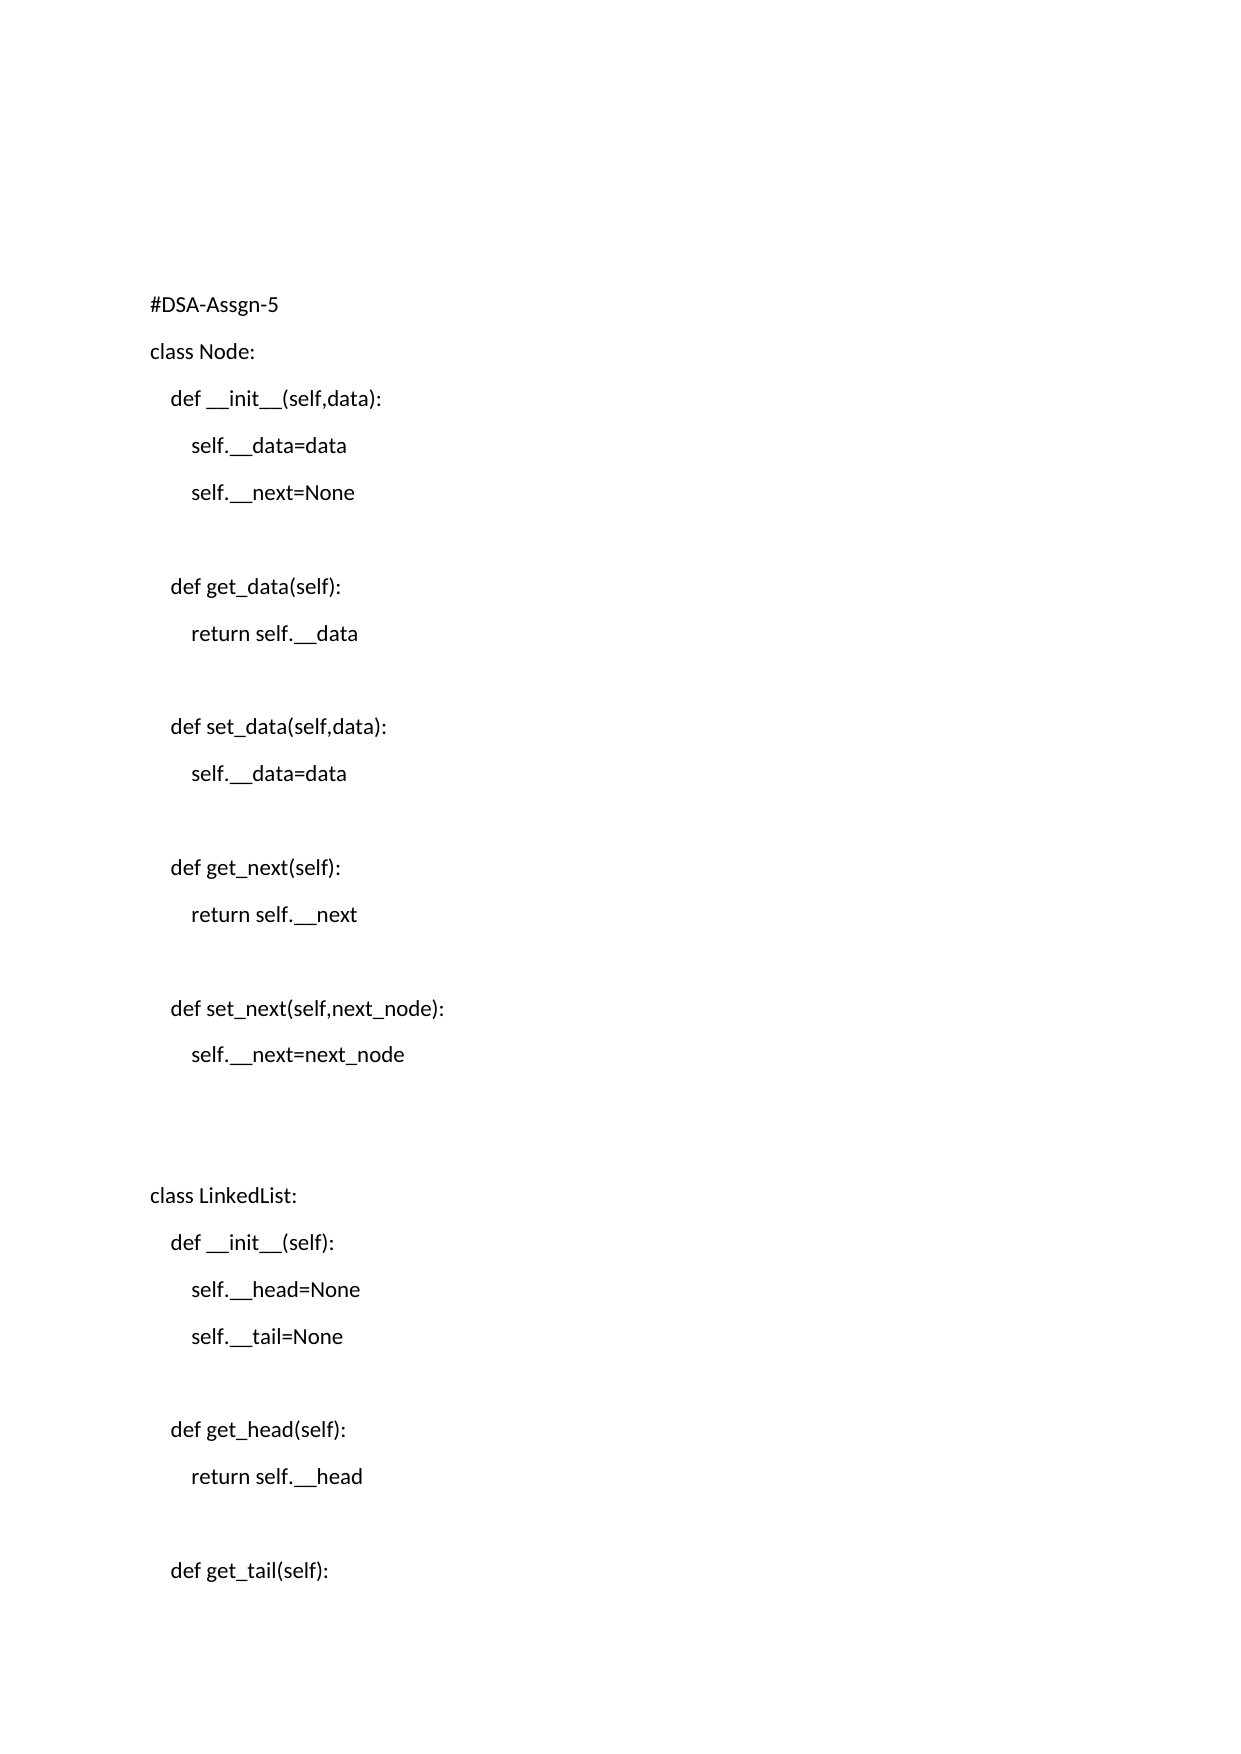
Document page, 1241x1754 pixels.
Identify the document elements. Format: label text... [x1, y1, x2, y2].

text self.__data=data [150, 431, 1090, 459]
text def __init__(self): [150, 1228, 1090, 1256]
text def get_tail(self): [150, 1556, 1090, 1584]
text self.__tail=None [150, 1322, 1090, 1350]
text def set_data(self,data): [150, 712, 1090, 741]
text return self.__data [150, 619, 1090, 647]
text self.__next=next_node [150, 1041, 1090, 1069]
text def get_next(self): [150, 853, 1090, 881]
text return self.__head [150, 1462, 1090, 1491]
text def __init__(self,data): [150, 384, 1090, 412]
text self.__data=data [150, 759, 1090, 787]
text def set_next(self,next_node): [150, 994, 1090, 1022]
text def get_data(self): [150, 572, 1090, 600]
text class LinkedList: [150, 1181, 1090, 1209]
text return self.__next [150, 900, 1090, 928]
text self.__head=None [150, 1275, 1090, 1303]
text self.__next=None [150, 478, 1090, 506]
text #DSA-Assgn-5 [150, 291, 1090, 319]
text def get_head(self): [150, 1416, 1090, 1444]
text class Node: [150, 337, 1090, 366]
